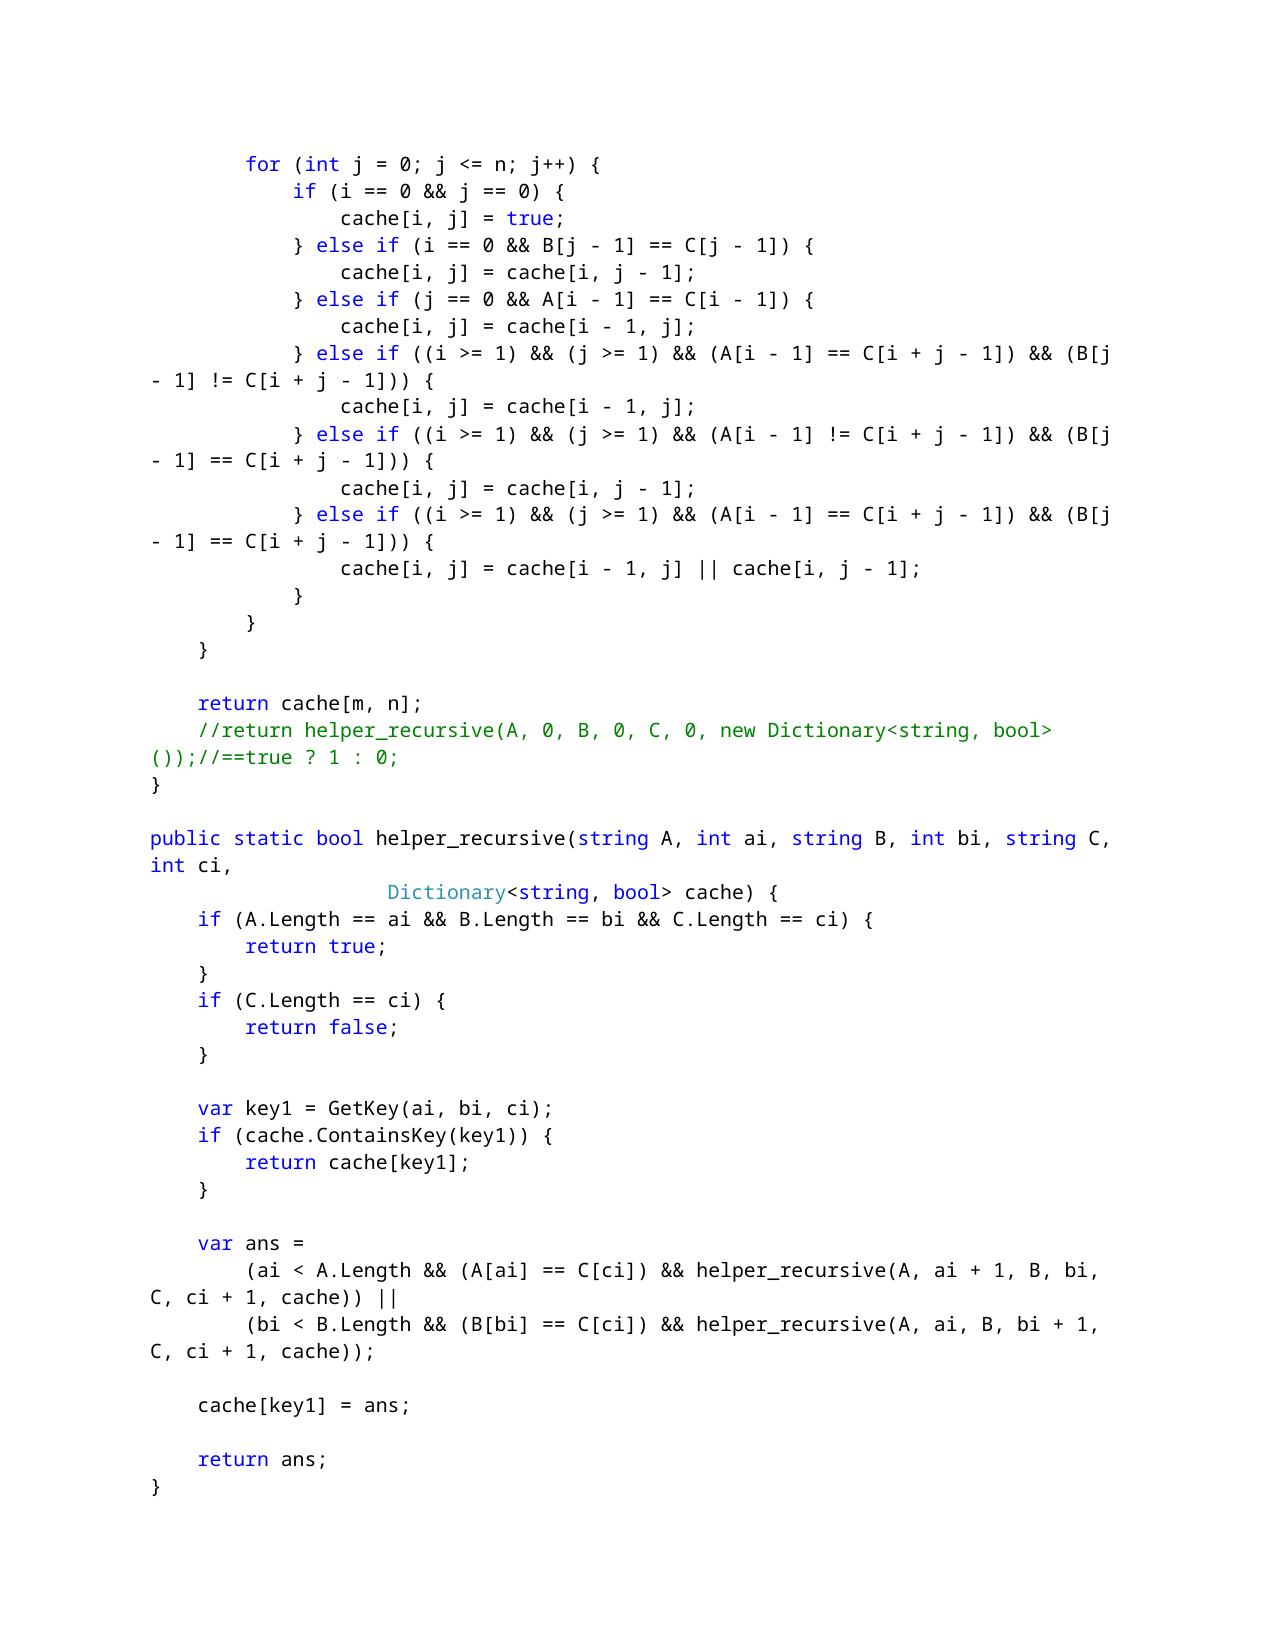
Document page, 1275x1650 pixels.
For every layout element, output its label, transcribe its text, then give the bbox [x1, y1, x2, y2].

text cache[i, j] = cache[i, j - 1]; [150, 258, 1125, 285]
text cache[i, j] = cache[i, j - 1]; [150, 474, 1125, 501]
text } [150, 582, 1125, 609]
text cache[key1] = ans; [150, 1391, 1125, 1418]
text } [150, 636, 1125, 663]
text public static bool helper_recursive(string A, int ai, string B, int bi, string C, int ci, [150, 824, 1125, 878]
text if (A.Length == ai && B.Length == bi && C.Length == ci) { [150, 905, 1125, 932]
text (bi < B.Length && (B[bi] == C[ci]) && helper_recursive(A, ai, B, bi + 1, C, ci + 1, cache)); [150, 1310, 1125, 1364]
text if (C.Length == ci) { [150, 986, 1125, 1013]
text } else if (j == 0 && A[i - 1] == C[i - 1]) { [150, 285, 1125, 312]
text Dictionary<string, bool> cache) { [150, 878, 1125, 905]
text } [150, 771, 1125, 797]
text if (i == 0 && j == 0) { [150, 177, 1125, 204]
text return cache[m, n]; [150, 689, 1125, 717]
text } else if ((i >= 1) && (j >= 1) && (A[i - 1] != C[i + j - 1]) && (B[j - 1] == C[i + j - 1])) { [150, 420, 1125, 474]
text var ans = [150, 1229, 1125, 1256]
text return ans; [150, 1445, 1125, 1472]
text return false; [150, 1013, 1125, 1040]
text if (cache.ContainsKey(key1)) { [150, 1121, 1125, 1148]
text } [150, 1175, 1125, 1202]
text (ai < A.Length && (A[ai] == C[ci]) && helper_recursive(A, ai + 1, B, bi, C, ci + 1, cache)) || [150, 1256, 1125, 1310]
text cache[i, j] = cache[i - 1, j]; [150, 393, 1125, 420]
text return true; [150, 932, 1125, 959]
text } [150, 609, 1125, 636]
text } else if (i == 0 && B[j - 1] == C[j - 1]) { [150, 231, 1125, 258]
text cache[i, j] = cache[i - 1, j] || cache[i, j - 1]; [150, 555, 1125, 582]
text var key1 = GetKey(ai, bi, ci); [150, 1094, 1125, 1121]
text } [150, 1040, 1125, 1067]
text } else if ((i >= 1) && (j >= 1) && (A[i - 1] == C[i + j - 1]) && (B[j - 1] != C[i + j - 1])) { [150, 339, 1125, 393]
text cache[i, j] = cache[i - 1, j]; [150, 312, 1125, 339]
text for (int j = 0; j <= n; j++) { [150, 150, 1125, 177]
text cache[i, j] = true; [150, 204, 1125, 231]
text } else if ((i >= 1) && (j >= 1) && (A[i - 1] == C[i + j - 1]) && (B[j - 1] == C[i + j - 1])) { [150, 501, 1125, 555]
text //return helper_recursive(A, 0, B, 0, C, 0, new Dictionary<string, bool> ());//==true ? 1 : 0; [150, 717, 1125, 771]
text return cache[key1]; [150, 1148, 1125, 1175]
text } [150, 959, 1125, 986]
text } [150, 1472, 1125, 1499]
